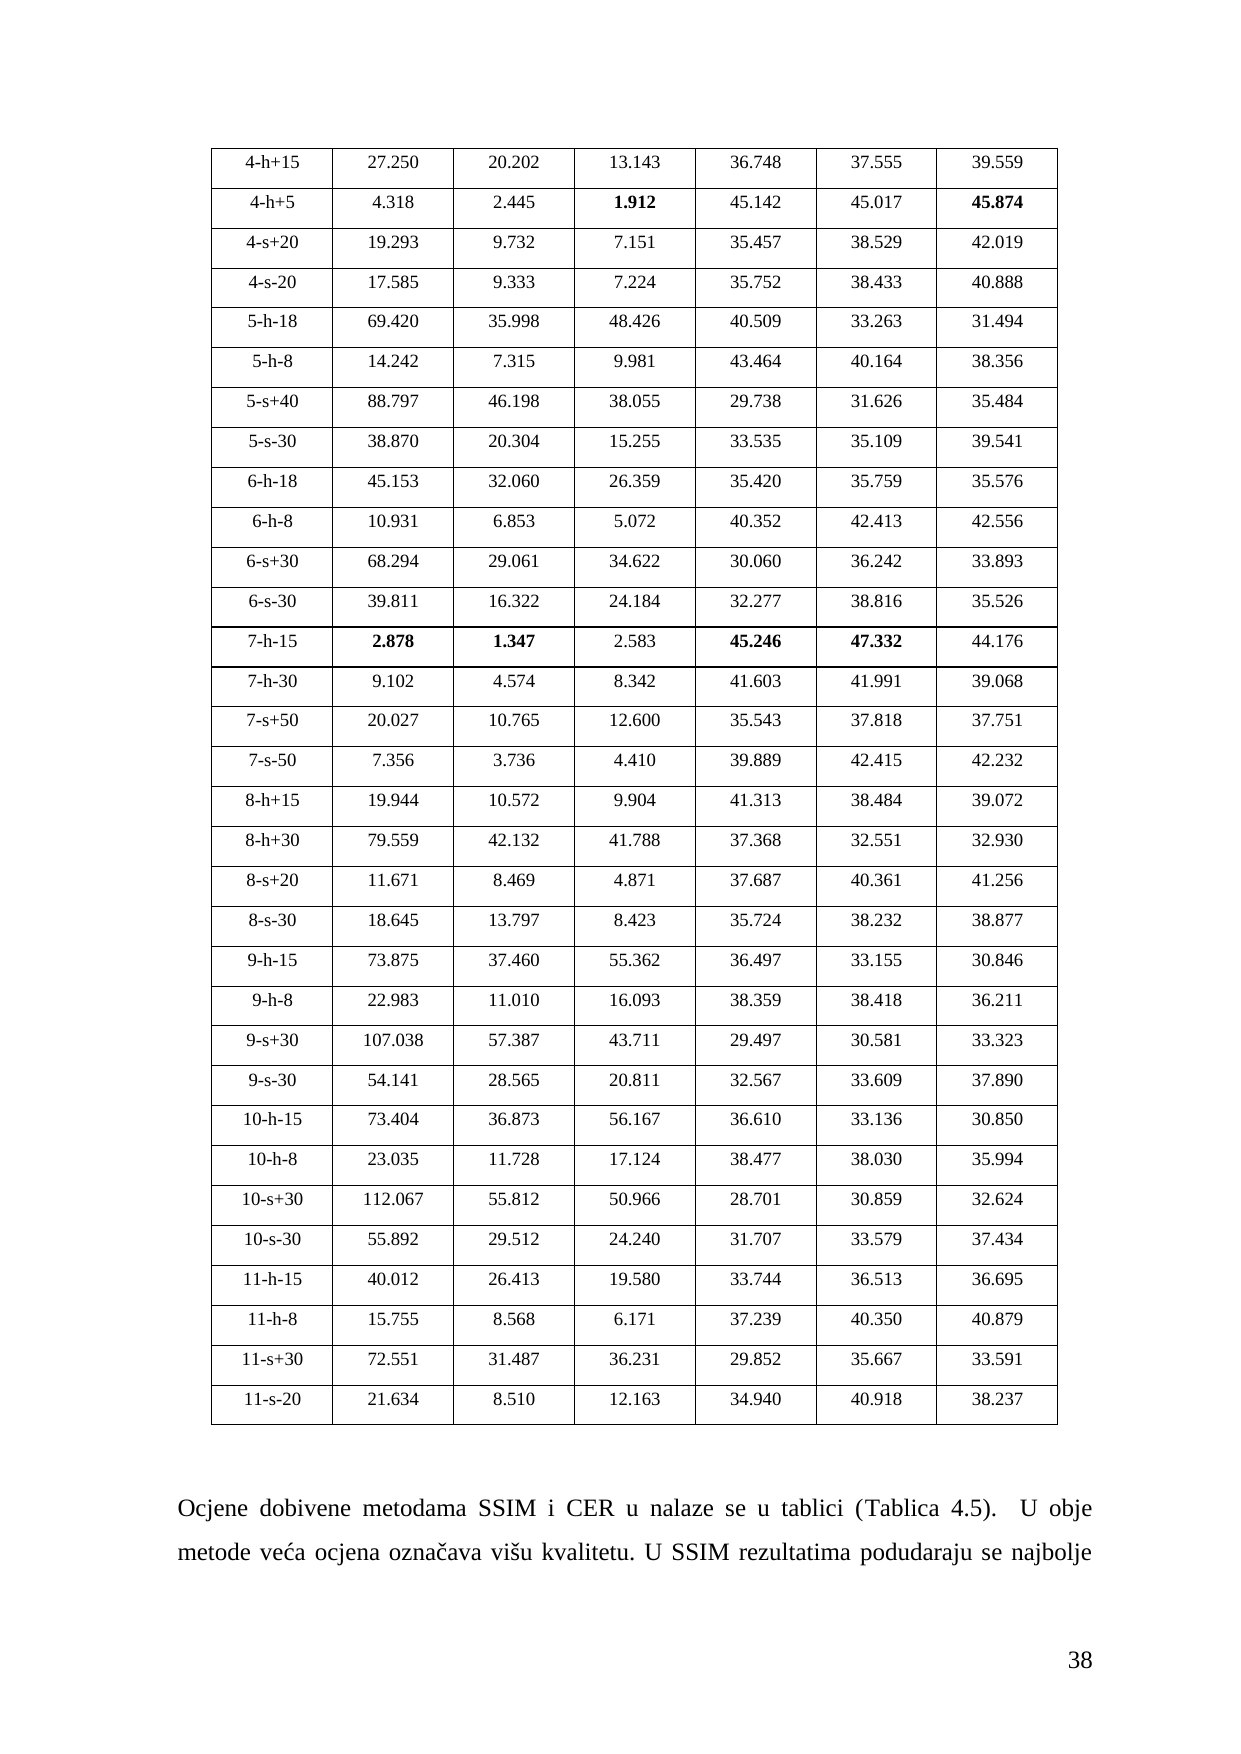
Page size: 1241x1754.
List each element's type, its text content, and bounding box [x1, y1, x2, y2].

table_cell 35.667 [817, 1346, 936, 1384]
table_cell 8-h+30 [212, 827, 332, 866]
table_cell 7-s+50 [212, 707, 332, 746]
table_cell 7-h-30 [212, 668, 332, 706]
table_cell 48.426 [575, 308, 695, 347]
table_cell 9.981 [575, 348, 695, 387]
table_cell 54.141 [333, 1066, 453, 1105]
table_cell 10.931 [333, 508, 453, 547]
table_cell 42.132 [454, 827, 574, 866]
table_cell 31.494 [937, 308, 1057, 347]
table_cell 8.568 [454, 1306, 574, 1344]
table_cell 36.873 [454, 1106, 574, 1145]
table_cell 6-h-18 [212, 468, 332, 507]
table_cell 39.811 [333, 588, 453, 626]
table_cell 41.256 [937, 867, 1057, 906]
table_cell 7.315 [454, 348, 574, 387]
table_cell 73.875 [333, 947, 453, 986]
table_cell 8-h+15 [212, 787, 332, 826]
table_cell 30.846 [937, 947, 1057, 986]
table_cell 33.893 [937, 548, 1057, 587]
table_cell 45.142 [696, 189, 816, 227]
table_cell 68.294 [333, 548, 453, 587]
table_cell 24.184 [575, 588, 695, 626]
table_cell 4.318 [333, 189, 453, 227]
table_cell 38.870 [333, 428, 453, 467]
table_cell 42.019 [937, 229, 1057, 267]
table_cell 55.892 [333, 1226, 453, 1265]
table_cell 12.600 [575, 707, 695, 746]
table_cell 7-h-15 [212, 628, 332, 666]
table_cell 50.966 [575, 1186, 695, 1225]
table_cell 17.124 [575, 1146, 695, 1185]
table_cell 11-h-8 [212, 1306, 332, 1344]
table_cell 7.356 [333, 747, 453, 786]
table_cell 12.163 [575, 1386, 695, 1424]
table_cell 29.497 [696, 1026, 816, 1065]
table_cell 33.136 [817, 1106, 936, 1145]
table_cell 79.559 [333, 827, 453, 866]
table_cell 10-h-8 [212, 1146, 332, 1185]
table_cell 6.853 [454, 508, 574, 547]
table_cell 36.497 [696, 947, 816, 986]
table_cell 45.874 [937, 189, 1057, 227]
table_cell 30.850 [937, 1106, 1057, 1145]
table_cell 16.322 [454, 588, 574, 626]
table_cell 42.232 [937, 747, 1057, 786]
table_cell 36.211 [937, 987, 1057, 1025]
table_cell 6-s-30 [212, 588, 332, 626]
table_cell 33.155 [817, 947, 936, 986]
table_cell 40.352 [696, 508, 816, 547]
table_cell 41.313 [696, 787, 816, 826]
table_cell 29.061 [454, 548, 574, 587]
table_cell 14.242 [333, 348, 453, 387]
table_cell 112.067 [333, 1186, 453, 1225]
table_cell 32.624 [937, 1186, 1057, 1225]
table_cell 38.477 [696, 1146, 816, 1185]
table_cell 36.695 [937, 1266, 1057, 1305]
table_cell 38.359 [696, 987, 816, 1025]
table_cell 39.889 [696, 747, 816, 786]
table_cell 19.580 [575, 1266, 695, 1305]
table_cell 43.464 [696, 348, 816, 387]
table_cell 31.707 [696, 1226, 816, 1265]
table_cell 16.093 [575, 987, 695, 1025]
table_cell 19.944 [333, 787, 453, 826]
table_cell 20.202 [454, 149, 574, 188]
table_cell 33.579 [817, 1226, 936, 1265]
table_cell 38.356 [937, 348, 1057, 387]
table_cell 30.581 [817, 1026, 936, 1065]
table_cell 7-s-50 [212, 747, 332, 786]
table_cell 32.060 [454, 468, 574, 507]
table_cell 35.994 [937, 1146, 1057, 1185]
table_cell 55.812 [454, 1186, 574, 1225]
table_cell 8-s-30 [212, 907, 332, 946]
table_cell 8.423 [575, 907, 695, 946]
table_cell 32.551 [817, 827, 936, 866]
table_cell 44.176 [937, 628, 1057, 666]
table_cell 35.457 [696, 229, 816, 267]
table_cell 26.413 [454, 1266, 574, 1305]
table_cell 29.512 [454, 1226, 574, 1265]
table_cell 15.755 [333, 1306, 453, 1344]
table_cell 33.744 [696, 1266, 816, 1305]
table_cell 9-h-15 [212, 947, 332, 986]
table_cell 38.237 [937, 1386, 1057, 1424]
table_cell 7.151 [575, 229, 695, 267]
table_cell 2.445 [454, 189, 574, 227]
table_cell 7.224 [575, 269, 695, 307]
table_cell 40.509 [696, 308, 816, 347]
table_cell 36.748 [696, 149, 816, 188]
table_cell 36.513 [817, 1266, 936, 1305]
table_cell 38.877 [937, 907, 1057, 946]
table_cell 1.347 [454, 628, 574, 666]
table_cell 40.918 [817, 1386, 936, 1424]
table_cell 11.671 [333, 867, 453, 906]
table_cell 23.035 [333, 1146, 453, 1185]
table_cell 5-h-8 [212, 348, 332, 387]
table_cell 42.413 [817, 508, 936, 547]
table_cell 2.878 [333, 628, 453, 666]
table_cell 45.246 [696, 628, 816, 666]
table_cell 15.255 [575, 428, 695, 467]
table_cell 9.102 [333, 668, 453, 706]
table_cell 40.361 [817, 867, 936, 906]
table_cell 39.072 [937, 787, 1057, 826]
table_cell 8.342 [575, 668, 695, 706]
table_cell 11-s-20 [212, 1386, 332, 1424]
table_cell 88.797 [333, 388, 453, 427]
table_cell 36.231 [575, 1346, 695, 1384]
table_cell 13.797 [454, 907, 574, 946]
table_cell 33.609 [817, 1066, 936, 1105]
table_cell 32.930 [937, 827, 1057, 866]
table_cell 4-h+5 [212, 189, 332, 227]
table_cell 6.171 [575, 1306, 695, 1344]
table_cell 38.418 [817, 987, 936, 1025]
table_cell 10-h-15 [212, 1106, 332, 1145]
table_cell 22.983 [333, 987, 453, 1025]
table_cell 35.420 [696, 468, 816, 507]
table_cell 9-h-8 [212, 987, 332, 1025]
table_cell 9-s+30 [212, 1026, 332, 1065]
table_cell 5-h-18 [212, 308, 332, 347]
table_cell 9.333 [454, 269, 574, 307]
table_cell 39.068 [937, 668, 1057, 706]
table_cell 4-s+20 [212, 229, 332, 267]
table_cell 45.153 [333, 468, 453, 507]
table_cell 45.017 [817, 189, 936, 227]
table_cell 35.724 [696, 907, 816, 946]
table_cell 56.167 [575, 1106, 695, 1145]
table_cell 38.484 [817, 787, 936, 826]
table_cell 18.645 [333, 907, 453, 946]
table_cell 20.027 [333, 707, 453, 746]
table_cell 40.888 [937, 269, 1057, 307]
table_cell 24.240 [575, 1226, 695, 1265]
table_cell 19.293 [333, 229, 453, 267]
table_cell 43.711 [575, 1026, 695, 1065]
table_cell 36.610 [696, 1106, 816, 1145]
table_cell 4.410 [575, 747, 695, 786]
table_cell 17.585 [333, 269, 453, 307]
table_cell 38.232 [817, 907, 936, 946]
table_cell 39.541 [937, 428, 1057, 467]
table_cell 33.591 [937, 1346, 1057, 1384]
table_cell 8.510 [454, 1386, 574, 1424]
table_cell 37.460 [454, 947, 574, 986]
table_cell 40.012 [333, 1266, 453, 1305]
table_cell 35.526 [937, 588, 1057, 626]
table_cell 37.687 [696, 867, 816, 906]
table_cell 34.622 [575, 548, 695, 587]
table_cell 47.332 [817, 628, 936, 666]
table_cell 4-h+15 [212, 149, 332, 188]
table_cell 9-s-30 [212, 1066, 332, 1105]
table_cell 35.109 [817, 428, 936, 467]
table_cell 9.904 [575, 787, 695, 826]
table_cell 5-s+40 [212, 388, 332, 427]
table_cell 40.879 [937, 1306, 1057, 1344]
table_cell 37.751 [937, 707, 1057, 746]
table_cell 4-s-20 [212, 269, 332, 307]
table_cell 35.759 [817, 468, 936, 507]
table_cell 72.551 [333, 1346, 453, 1384]
table_cell 10-s-30 [212, 1226, 332, 1265]
table_cell 2.583 [575, 628, 695, 666]
table_cell 32.567 [696, 1066, 816, 1105]
table_cell 107.038 [333, 1026, 453, 1065]
table_cell 29.738 [696, 388, 816, 427]
table_cell 10-s+30 [212, 1186, 332, 1225]
table_cell 28.701 [696, 1186, 816, 1225]
table_cell 35.576 [937, 468, 1057, 507]
table_cell 35.752 [696, 269, 816, 307]
table_cell 39.559 [937, 149, 1057, 188]
table_cell 55.362 [575, 947, 695, 986]
table_cell 73.404 [333, 1106, 453, 1145]
table_cell 13.143 [575, 149, 695, 188]
table_cell 20.304 [454, 428, 574, 467]
table_cell 10.572 [454, 787, 574, 826]
table_cell 8.469 [454, 867, 574, 906]
table_cell 31.626 [817, 388, 936, 427]
table_cell 11.010 [454, 987, 574, 1025]
table_cell 1.912 [575, 189, 695, 227]
table_cell 4.871 [575, 867, 695, 906]
table_cell 3.736 [454, 747, 574, 786]
table_cell 30.060 [696, 548, 816, 587]
table_cell 37.555 [817, 149, 936, 188]
table_cell 38.433 [817, 269, 936, 307]
table_cell 38.030 [817, 1146, 936, 1185]
table_cell 41.603 [696, 668, 816, 706]
table_cell 11-h-15 [212, 1266, 332, 1305]
table_cell 37.818 [817, 707, 936, 746]
table_cell 6-h-8 [212, 508, 332, 547]
table_cell 9.732 [454, 229, 574, 267]
table_cell 69.420 [333, 308, 453, 347]
table_cell 33.263 [817, 308, 936, 347]
table_cell 40.164 [817, 348, 936, 387]
table_cell 10.765 [454, 707, 574, 746]
table_cell 40.350 [817, 1306, 936, 1344]
table_cell 21.634 [333, 1386, 453, 1424]
table_cell 42.415 [817, 747, 936, 786]
table_cell 37.239 [696, 1306, 816, 1344]
table_cell 33.535 [696, 428, 816, 467]
table_cell 33.323 [937, 1026, 1057, 1065]
table_cell 6-s+30 [212, 548, 332, 587]
table_cell 20.811 [575, 1066, 695, 1105]
table_cell 5.072 [575, 508, 695, 547]
table_cell 41.788 [575, 827, 695, 866]
table_cell 57.387 [454, 1026, 574, 1065]
table_cell 31.487 [454, 1346, 574, 1384]
table_cell 37.434 [937, 1226, 1057, 1265]
table_cell 29.852 [696, 1346, 816, 1384]
table_cell 11-s+30 [212, 1346, 332, 1384]
table_cell 5-s-30 [212, 428, 332, 467]
table_cell 38.529 [817, 229, 936, 267]
table_cell 34.940 [696, 1386, 816, 1424]
table_cell 11.728 [454, 1146, 574, 1185]
table_cell 27.250 [333, 149, 453, 188]
table_cell 38.055 [575, 388, 695, 427]
table_cell 46.198 [454, 388, 574, 427]
table_cell 8-s+20 [212, 867, 332, 906]
table_cell 26.359 [575, 468, 695, 507]
table_cell 35.543 [696, 707, 816, 746]
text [177, 1493, 1092, 1565]
table_cell 35.484 [937, 388, 1057, 427]
table_cell 37.890 [937, 1066, 1057, 1105]
table_cell 36.242 [817, 548, 936, 587]
table_cell 30.859 [817, 1186, 936, 1225]
table_cell 4.574 [454, 668, 574, 706]
table_cell 41.991 [817, 668, 936, 706]
table_cell 38.816 [817, 588, 936, 626]
table_cell 35.998 [454, 308, 574, 347]
table_cell 28.565 [454, 1066, 574, 1105]
table_cell 42.556 [937, 508, 1057, 547]
table_cell 32.277 [696, 588, 816, 626]
table_cell 37.368 [696, 827, 816, 866]
